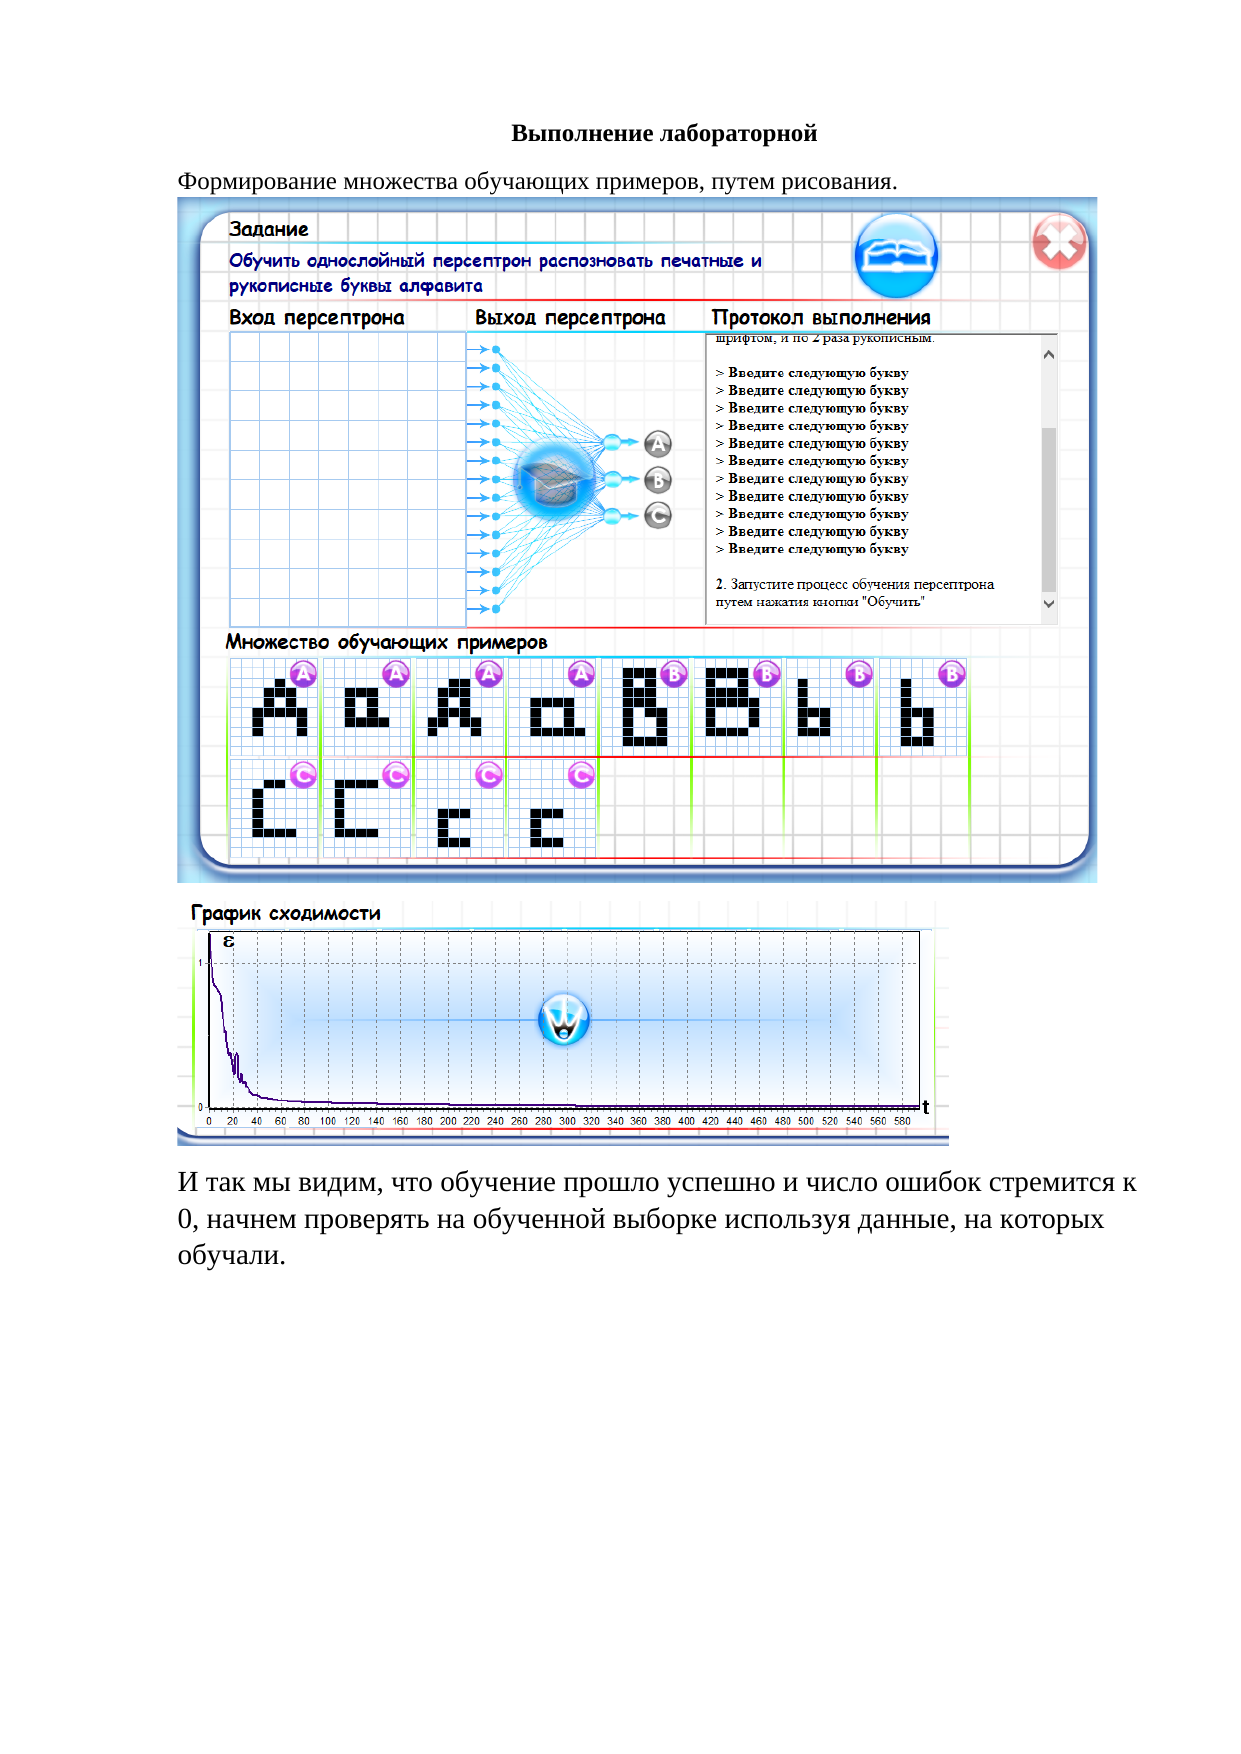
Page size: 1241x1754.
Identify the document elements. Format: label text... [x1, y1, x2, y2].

text Выполнение лабораторной [177, 118, 1152, 147]
picture [177, 197, 1098, 883]
picture [177, 901, 949, 1146]
text И так мы видим, что обучение прошло успешно и число ошибок стремится к 0, начнем проверять на обученной выборке используя данные, на которых обучали. [177, 1164, 1152, 1270]
